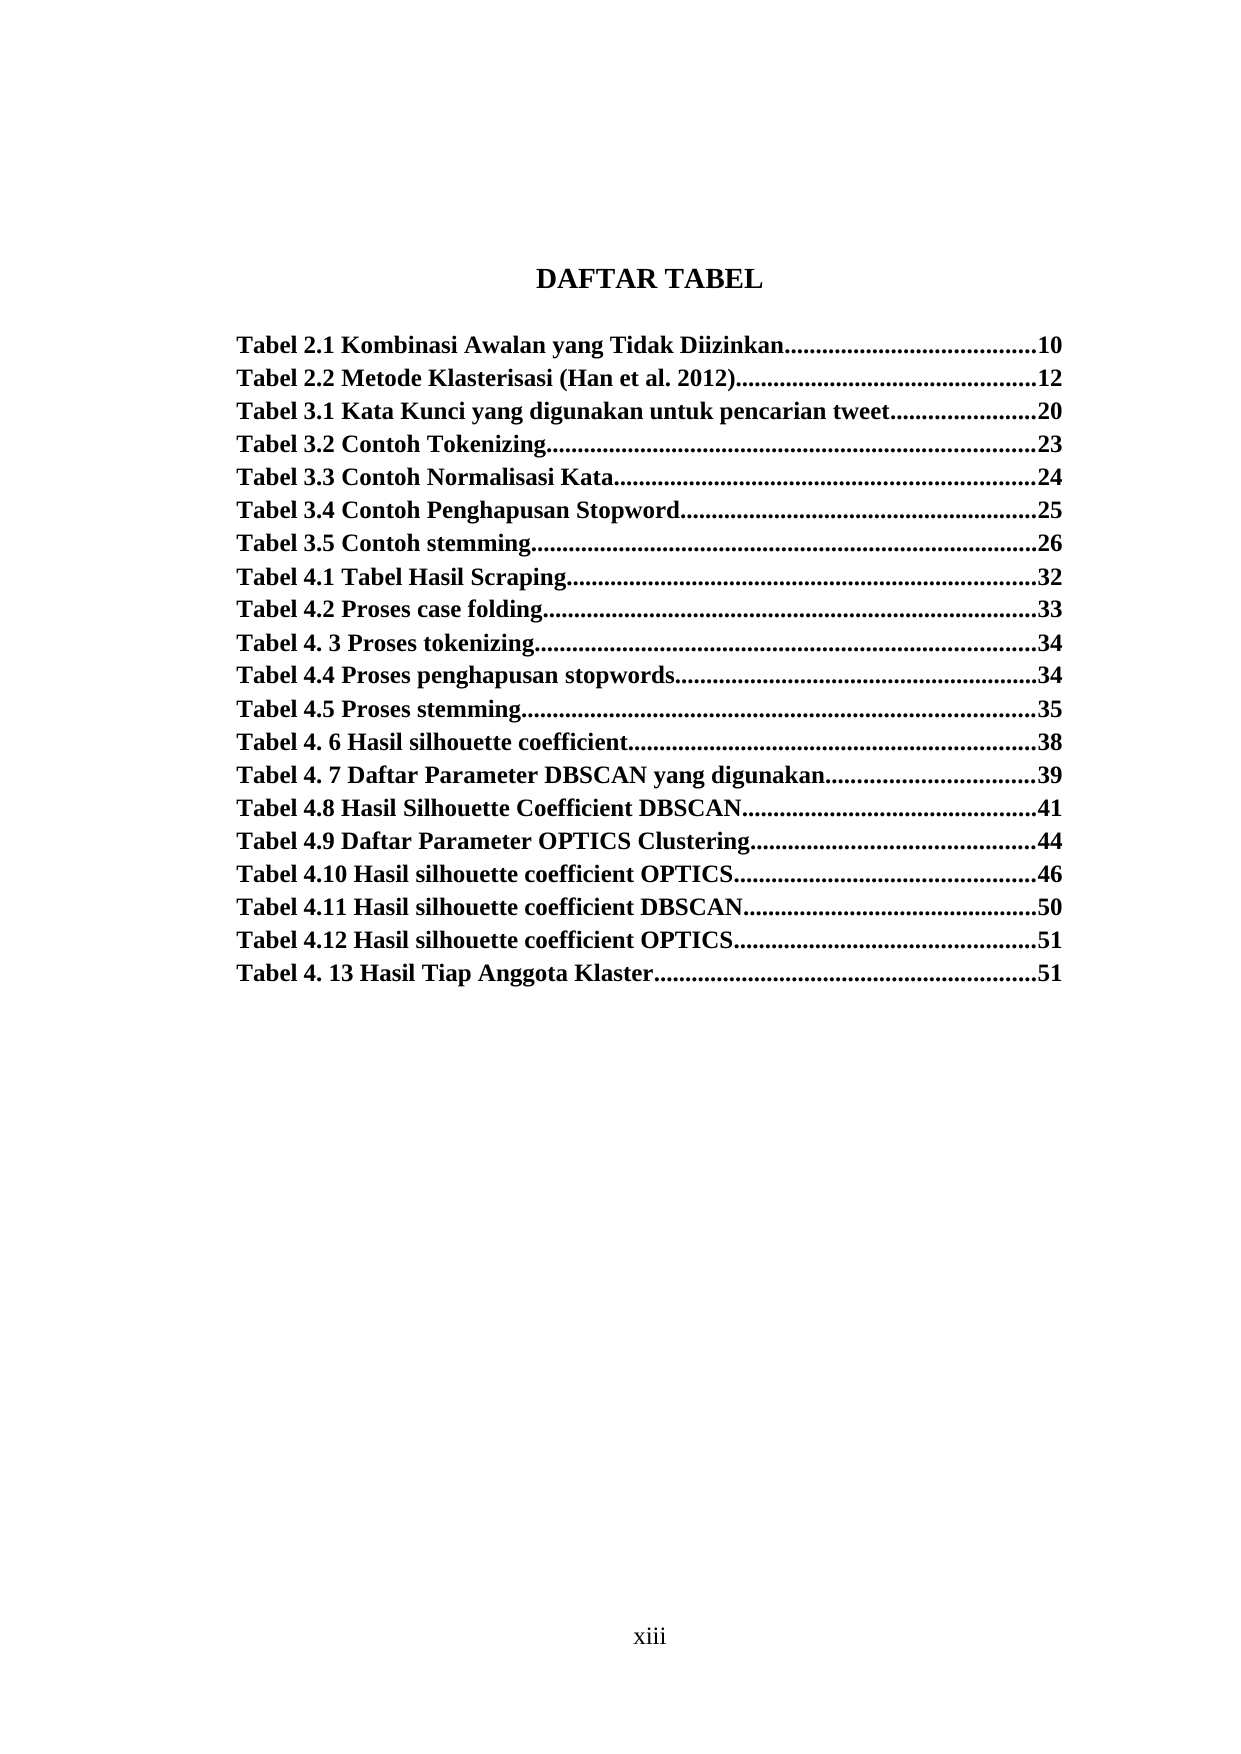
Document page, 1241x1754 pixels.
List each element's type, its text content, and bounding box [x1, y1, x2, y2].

text Tabel 3.4 Contoh Penghapusan Stopword 25 [236, 496, 1063, 524]
text Tabel 4.12 Hasil silhouette coefficient OPTICS 51 [236, 925, 1063, 953]
text Tabel 4. 6 Hasil silhouette coefficient 38 [236, 727, 1063, 755]
text Tabel 4.1 Tabel Hasil Scraping 32 [236, 562, 1063, 590]
text Tabel 4.11 Hasil silhouette coefficient DBSCAN 50 [236, 892, 1063, 921]
text Tabel 3.2 Contoh Tokenizing 23 [236, 429, 1063, 458]
text Tabel 4.2 Proses case folding 33 [236, 594, 1063, 623]
text Tabel 4. 3 Proses tokenizing 34 [236, 628, 1063, 656]
text Tabel 4.9 Daftar Parameter OPTICS Clustering 44 [236, 826, 1063, 854]
text Tabel 4.4 Proses penghapusan stopwords 34 [236, 661, 1063, 689]
text Tabel 4.8 Hasil Silhouette Coefficient DBSCAN 41 [236, 793, 1063, 821]
text Tabel 3.1 Kata Kunci yang digunakan untuk pencarian tweet 20 [236, 396, 1063, 425]
text Tabel 2.1 Kombinasi Awalan yang Tidak Diizinkan 10 [236, 330, 1063, 359]
text Tabel 3.3 Contoh Normalisasi Kata 24 [236, 462, 1063, 491]
text Tabel 2.2 Metode Klasterisasi (Han et al. 2012) 12 [236, 363, 1063, 392]
text Tabel 4.10 Hasil silhouette coefficient OPTICS 46 [236, 859, 1063, 887]
text Tabel 3.5 Contoh stemming 26 [236, 528, 1063, 557]
text Tabel 4. 7 Daftar Parameter DBSCAN yang digunakan 39 [236, 760, 1063, 788]
text Tabel 4.5 Proses stemming 35 [236, 694, 1063, 722]
text Tabel 4. 13 Hasil Tiap Anggota Klaster 51 [236, 958, 1063, 987]
subtitle DAFTAR TABEL [236, 261, 1063, 295]
